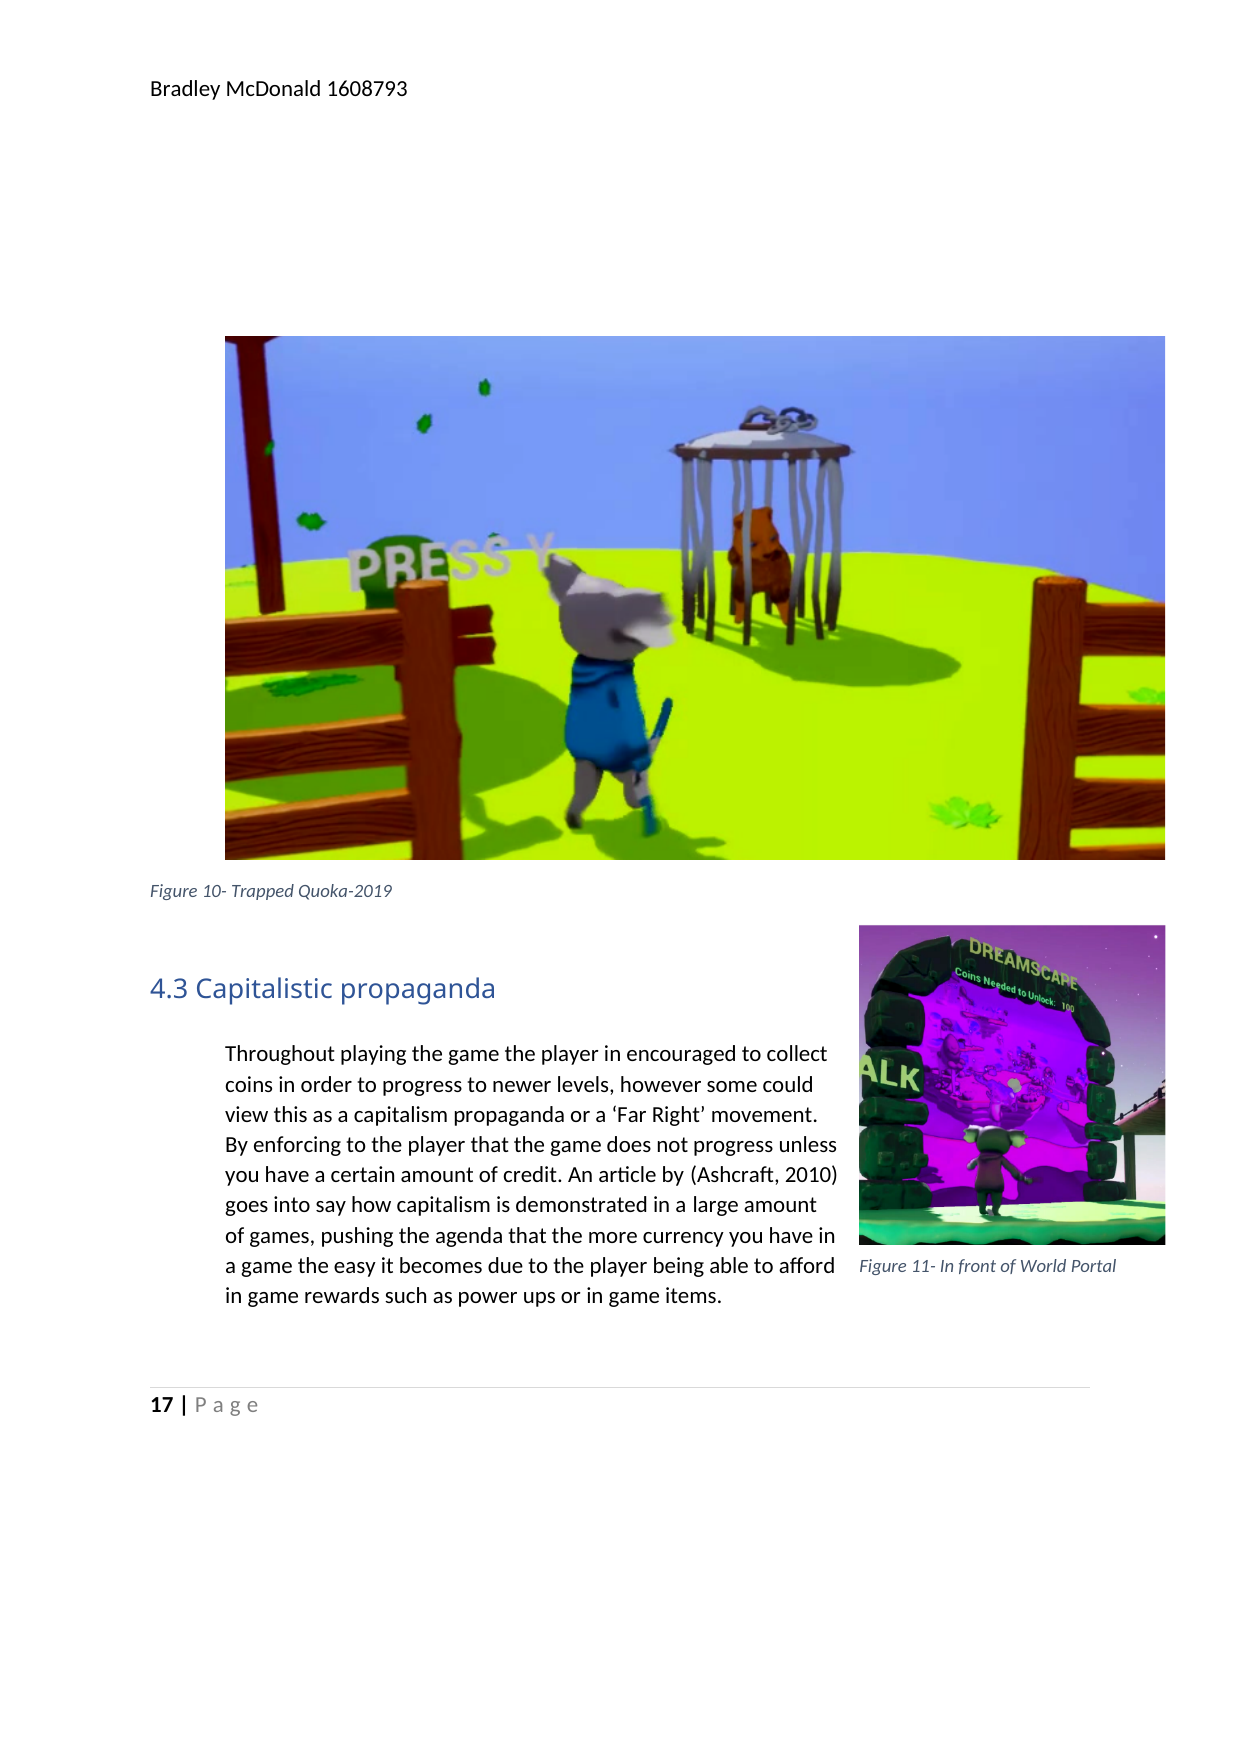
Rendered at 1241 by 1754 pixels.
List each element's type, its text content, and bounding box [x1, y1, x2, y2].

picture [859, 924, 1166, 1245]
text Figure 10- Trapped Quoka-2019 [150, 879, 1090, 902]
subtitle 4.3 Capitalistic propaganda [150, 969, 859, 1006]
list Throughout playing the game the player in encouraged to collect coins in order to progress to newer levels, however some could view this as a capitalism propaganda or a ‘Far Right’ movement. By enforcing to the player that the game does not progress unless you have a certain amount of credit. An article by goes into say how capitalism is demonstrated in a large amount of games, pushing the agenda that the more currency you have in a game the easy it becomes due to the player being able to afford in game rewards such as power ups or in game items. [225, 1039, 1090, 1309]
picture [225, 336, 1166, 860]
